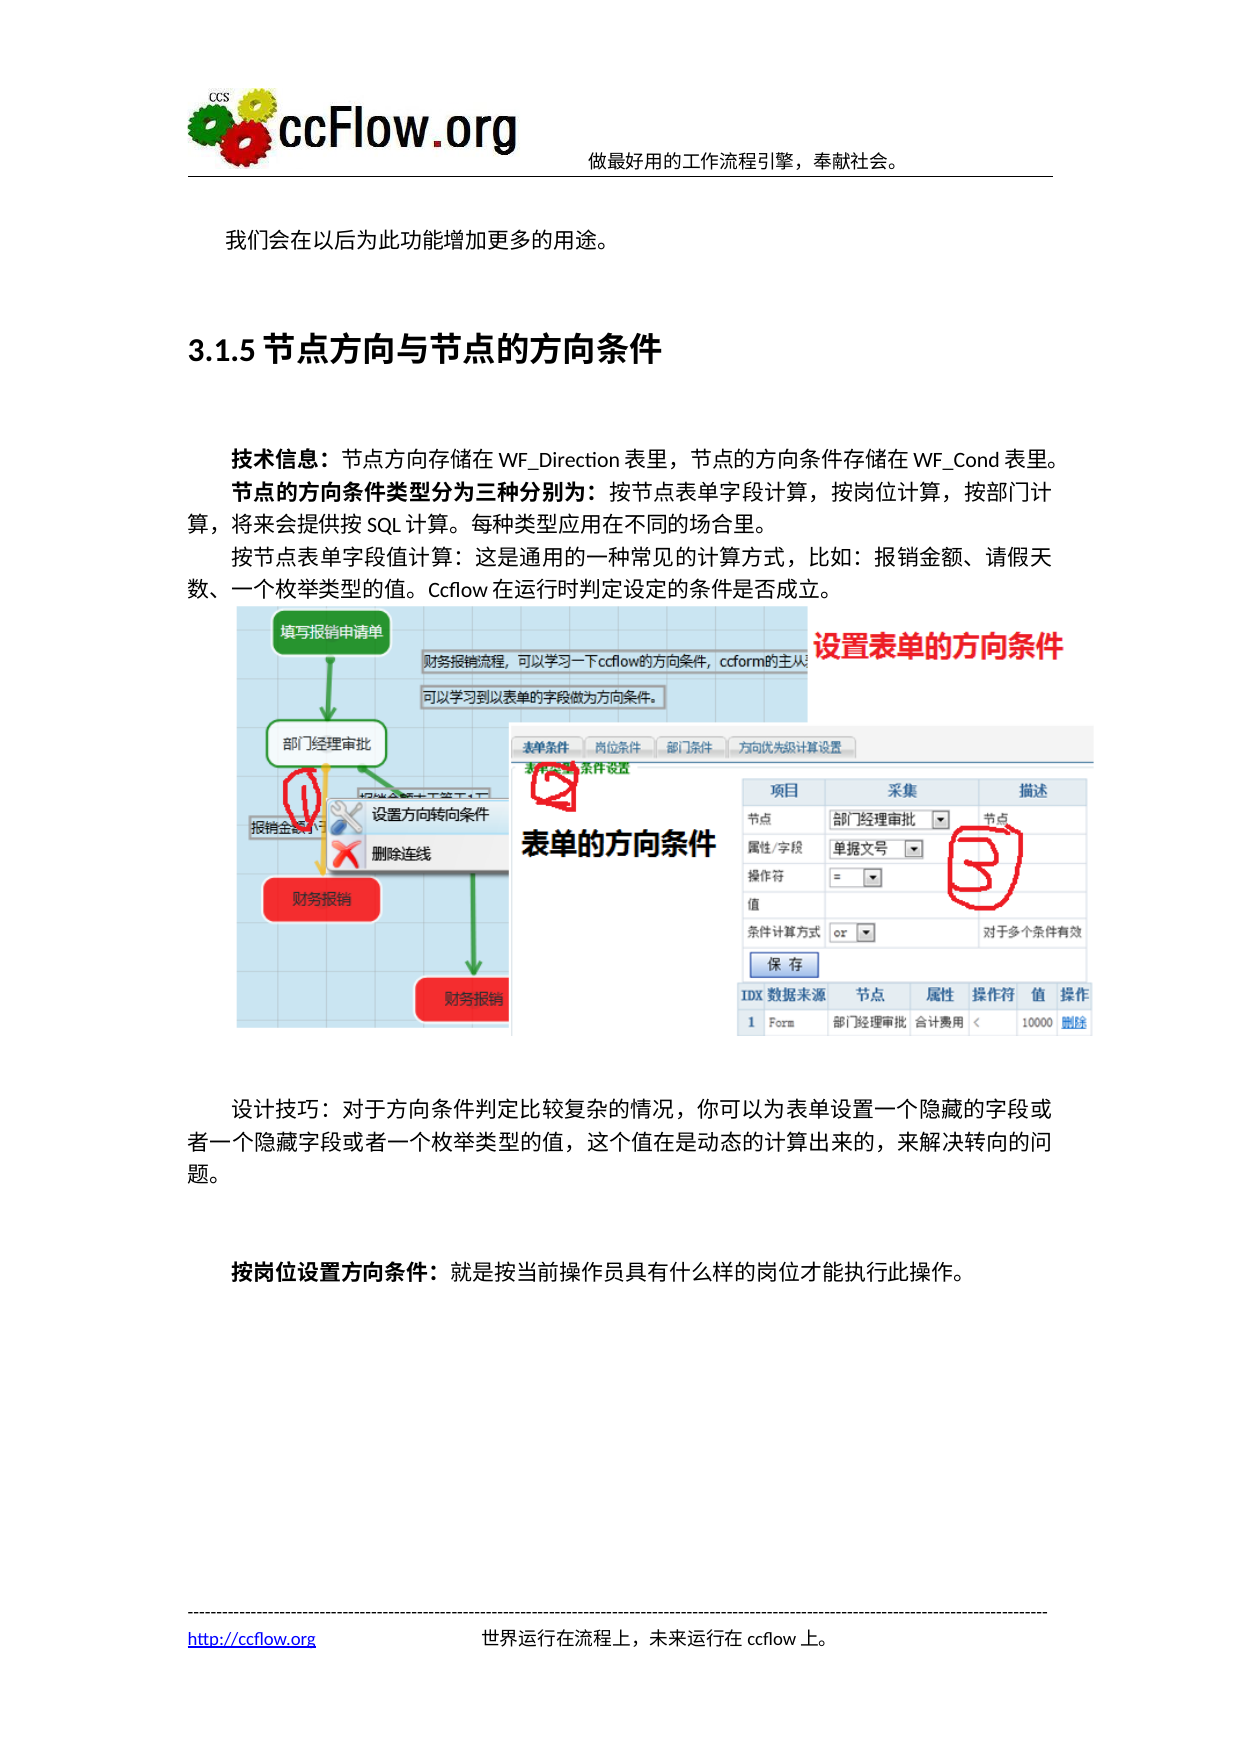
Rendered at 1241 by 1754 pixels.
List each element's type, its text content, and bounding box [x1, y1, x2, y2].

text 技术信息：节点方向存储在WF_Direction表里，节点的方向条件存储在WF_Cond表里。 [187, 442, 1053, 474]
text 设计技巧：对于方向条件判定比较复杂的情况，你可以为表单设置一个隐藏的字段或者一个隐藏字段或者一个枚举类型的值，这个值在是动态的计算出来的，来解决转向的问题。 [187, 1092, 1053, 1189]
list 修复查询视图。 我们会在以后为此功能增加更多的用途。 [187, 190, 1053, 255]
picture [187, 88, 521, 169]
picture [231, 604, 1096, 1036]
text 按节点表单字段值计算：这是通用的一种常见的计算方式，比如：报销金额、请假天数、一个枚举类型的值。Ccflow在运行时判定设定的条件是否成立。 [187, 539, 1053, 604]
text 节点的方向条件类型分为三种分别为：按节点表单字段计算，按岗位计算，按部门计算，将来会提供按SQL计算。每种类型应用在不同的场合里。 [187, 474, 1053, 539]
text 按岗位设置方向条件：就是按当前操作员具有什么样的岗位才能执行此操作。 [187, 1254, 1053, 1287]
subtitle 3.1.5节点方向与节点的方向条件 [187, 315, 1053, 380]
